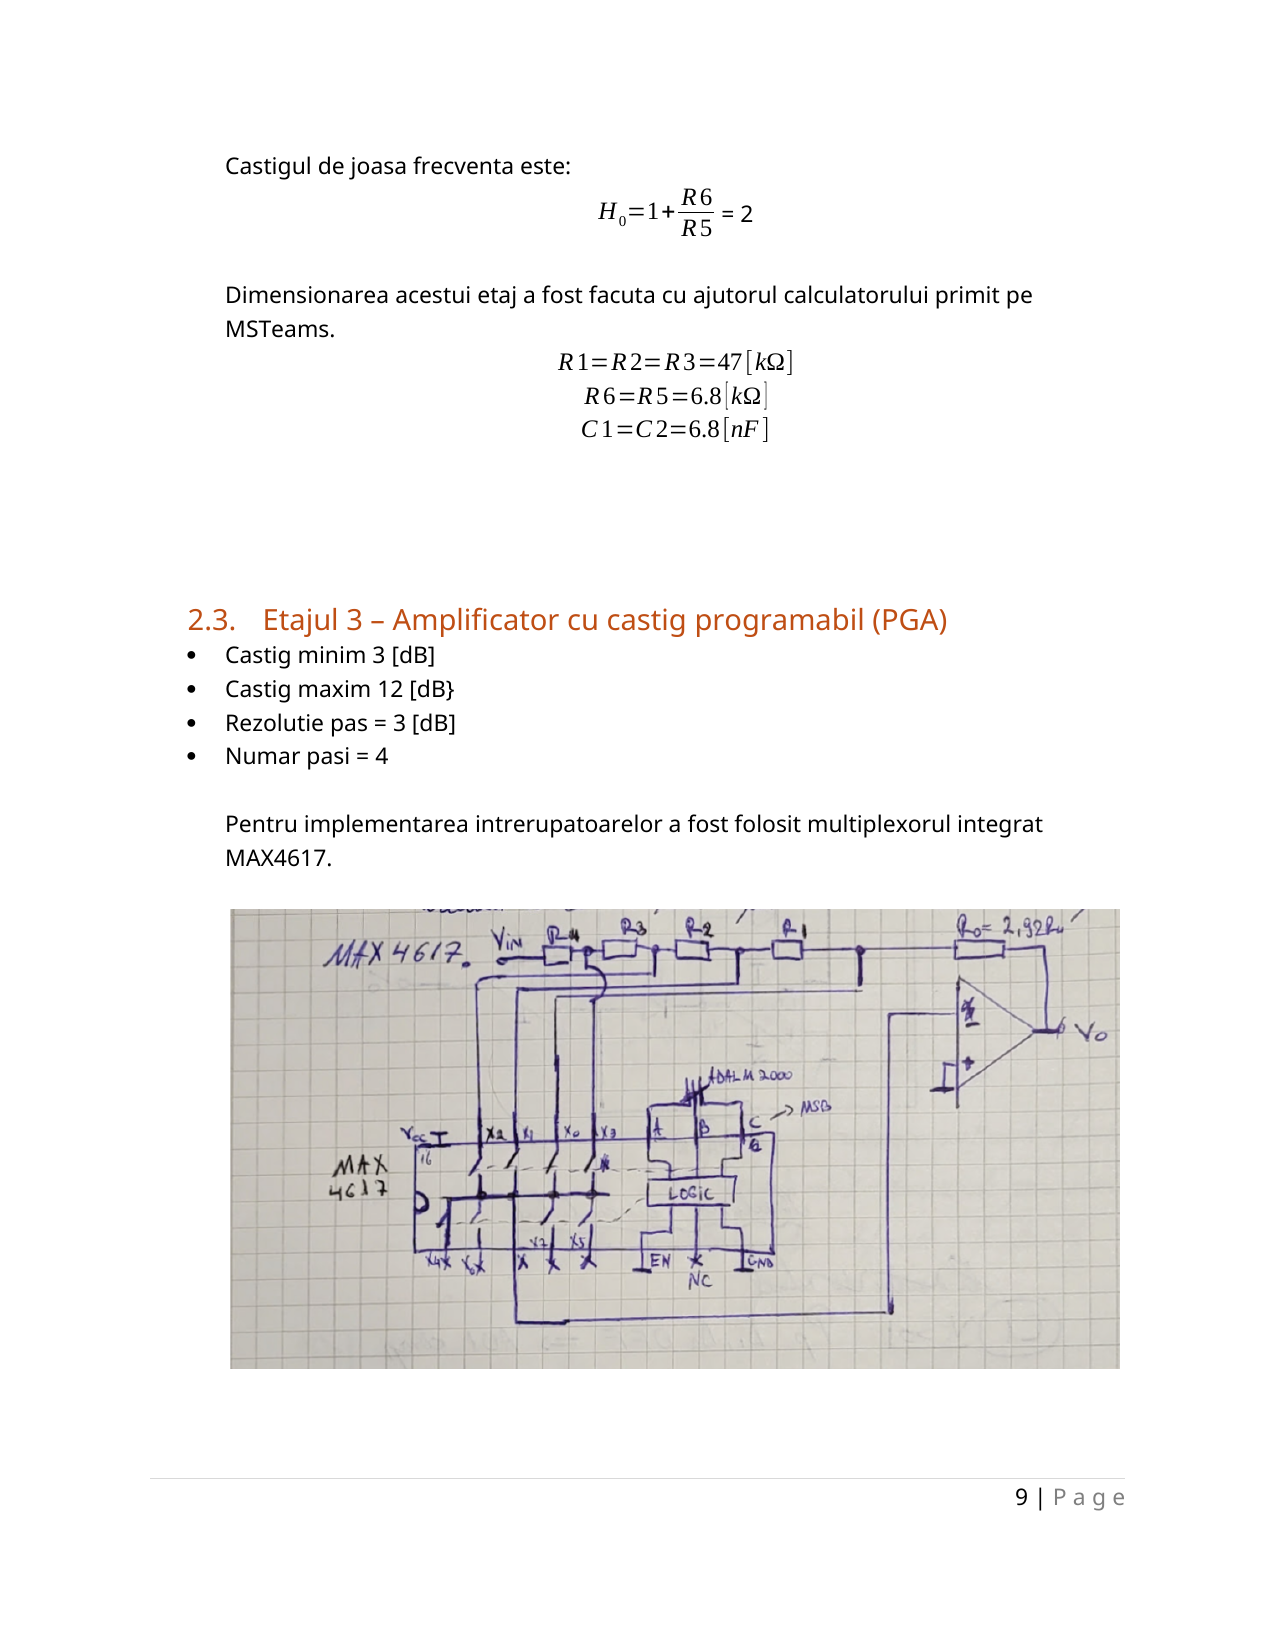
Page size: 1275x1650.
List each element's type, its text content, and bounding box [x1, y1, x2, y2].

list Castig minim 3 [dB] [187, 639, 1125, 670]
list Castigul de joasa frecventa este: [225, 150, 1125, 181]
list Pentru implementarea intrerupatoarelor a fost folosit multiplexorul integrat MAX4617. [225, 808, 1125, 873]
list = 2 [225, 184, 1125, 243]
list Castig maxim 12 [dB} [187, 673, 1125, 704]
list Rezolutie pas = 3 [dB] [187, 707, 1125, 738]
list Numar pasi = 4 [187, 740, 1125, 772]
list Dimensionarea acestui etaj a fost facuta cu ajutorul calculatorului primit pe MSTeams. [225, 279, 1125, 344]
subtitle Etajul 3 – Amplificator cu castig programabil (PGA) [187, 599, 1125, 639]
picture [230, 909, 1120, 1369]
